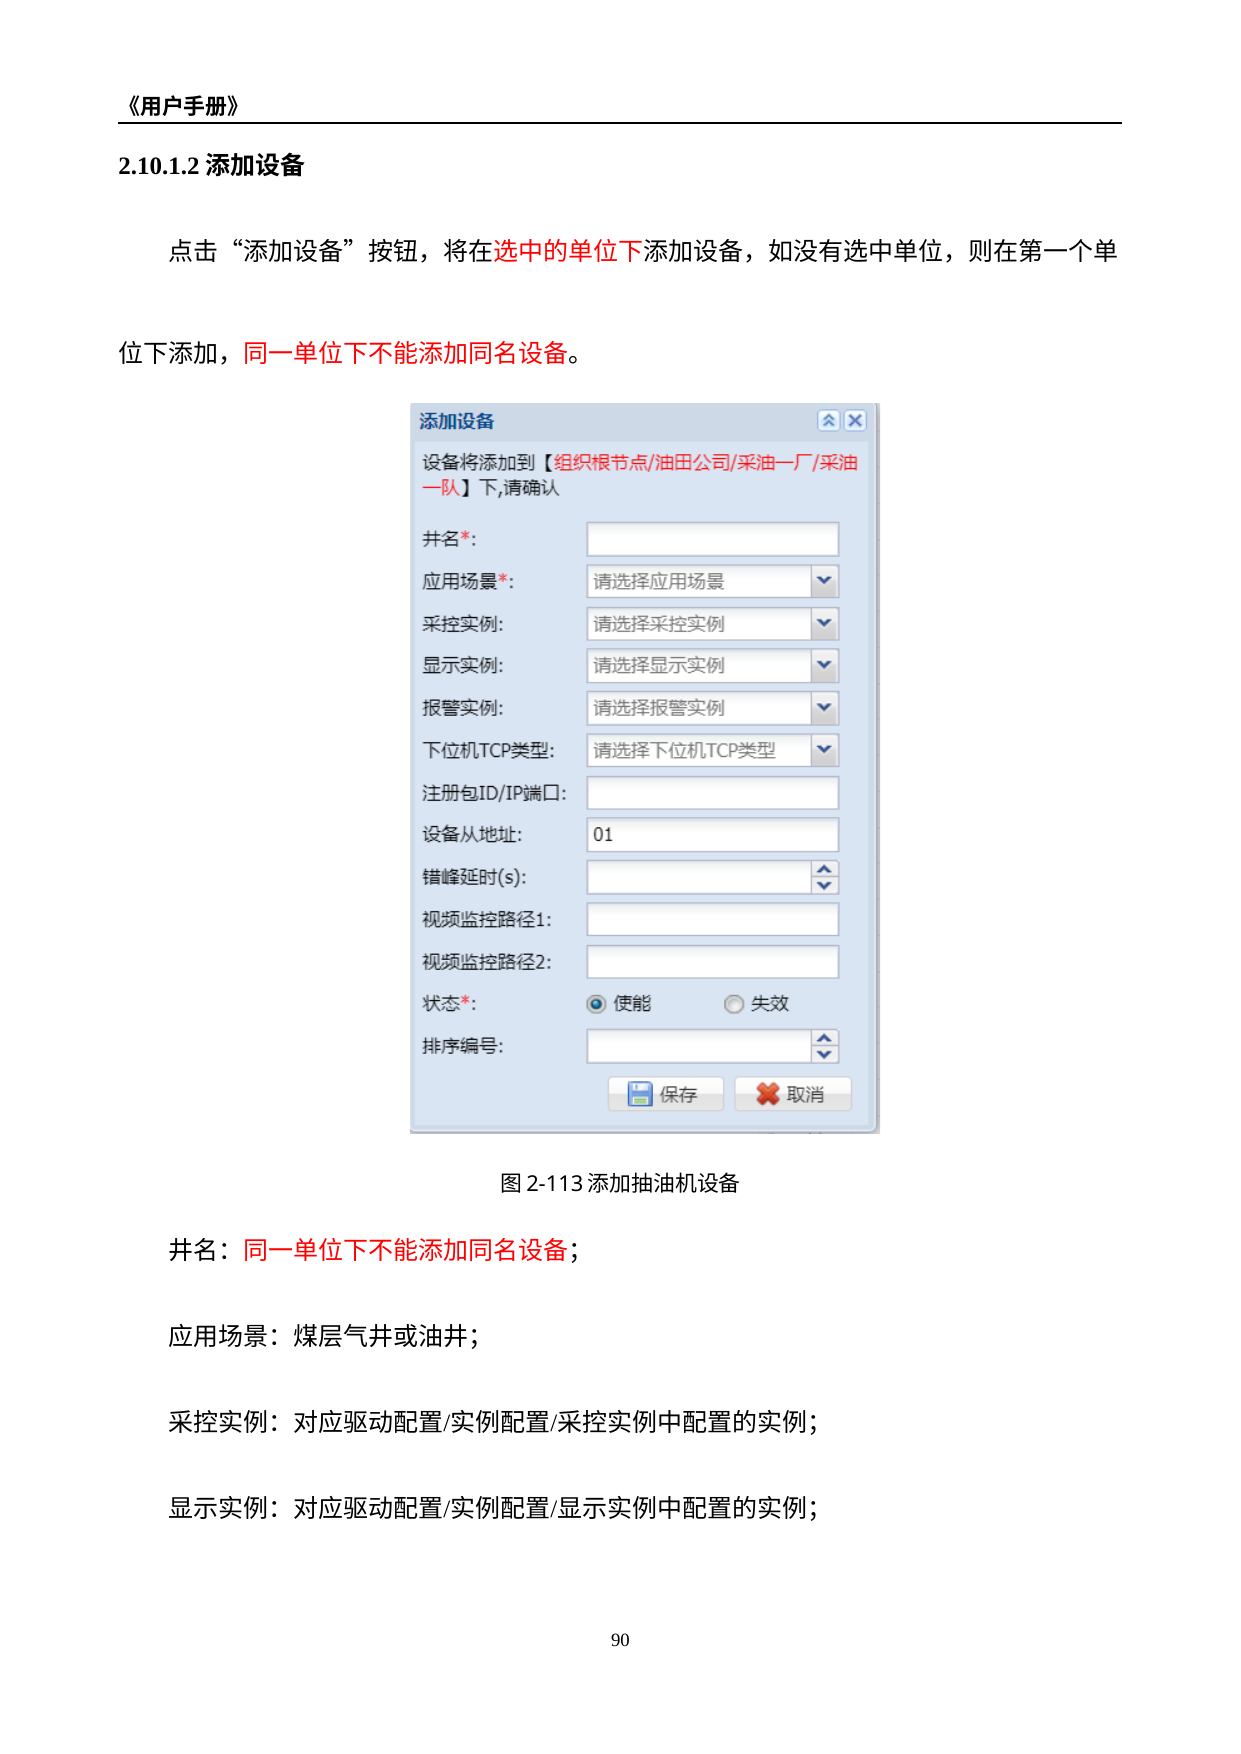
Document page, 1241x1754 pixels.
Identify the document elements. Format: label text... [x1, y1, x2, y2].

text 图2-113添加抽油机设备 [118, 1165, 1122, 1199]
text 采控实例：对应驱动配置/实例配置/采控实例中配置的实例； [118, 1387, 1122, 1454]
text 点击“添加设备”按钮，将在选中的单位下添加设备，如没有选中单位，则在第一个单位下添加，同一单位下不能添加同名设备。 [118, 215, 1122, 385]
text 井名：同一单位下不能添加同名设备； [118, 1214, 1122, 1282]
text 显示实例：对应驱动配置/实例配置/显示实例中配置的实例； [118, 1473, 1122, 1541]
subtitle 2.10.1.2 添加设备 [118, 129, 1122, 197]
text 应用场景：煤层气井或油井； [118, 1301, 1122, 1368]
picture [410, 403, 880, 1134]
